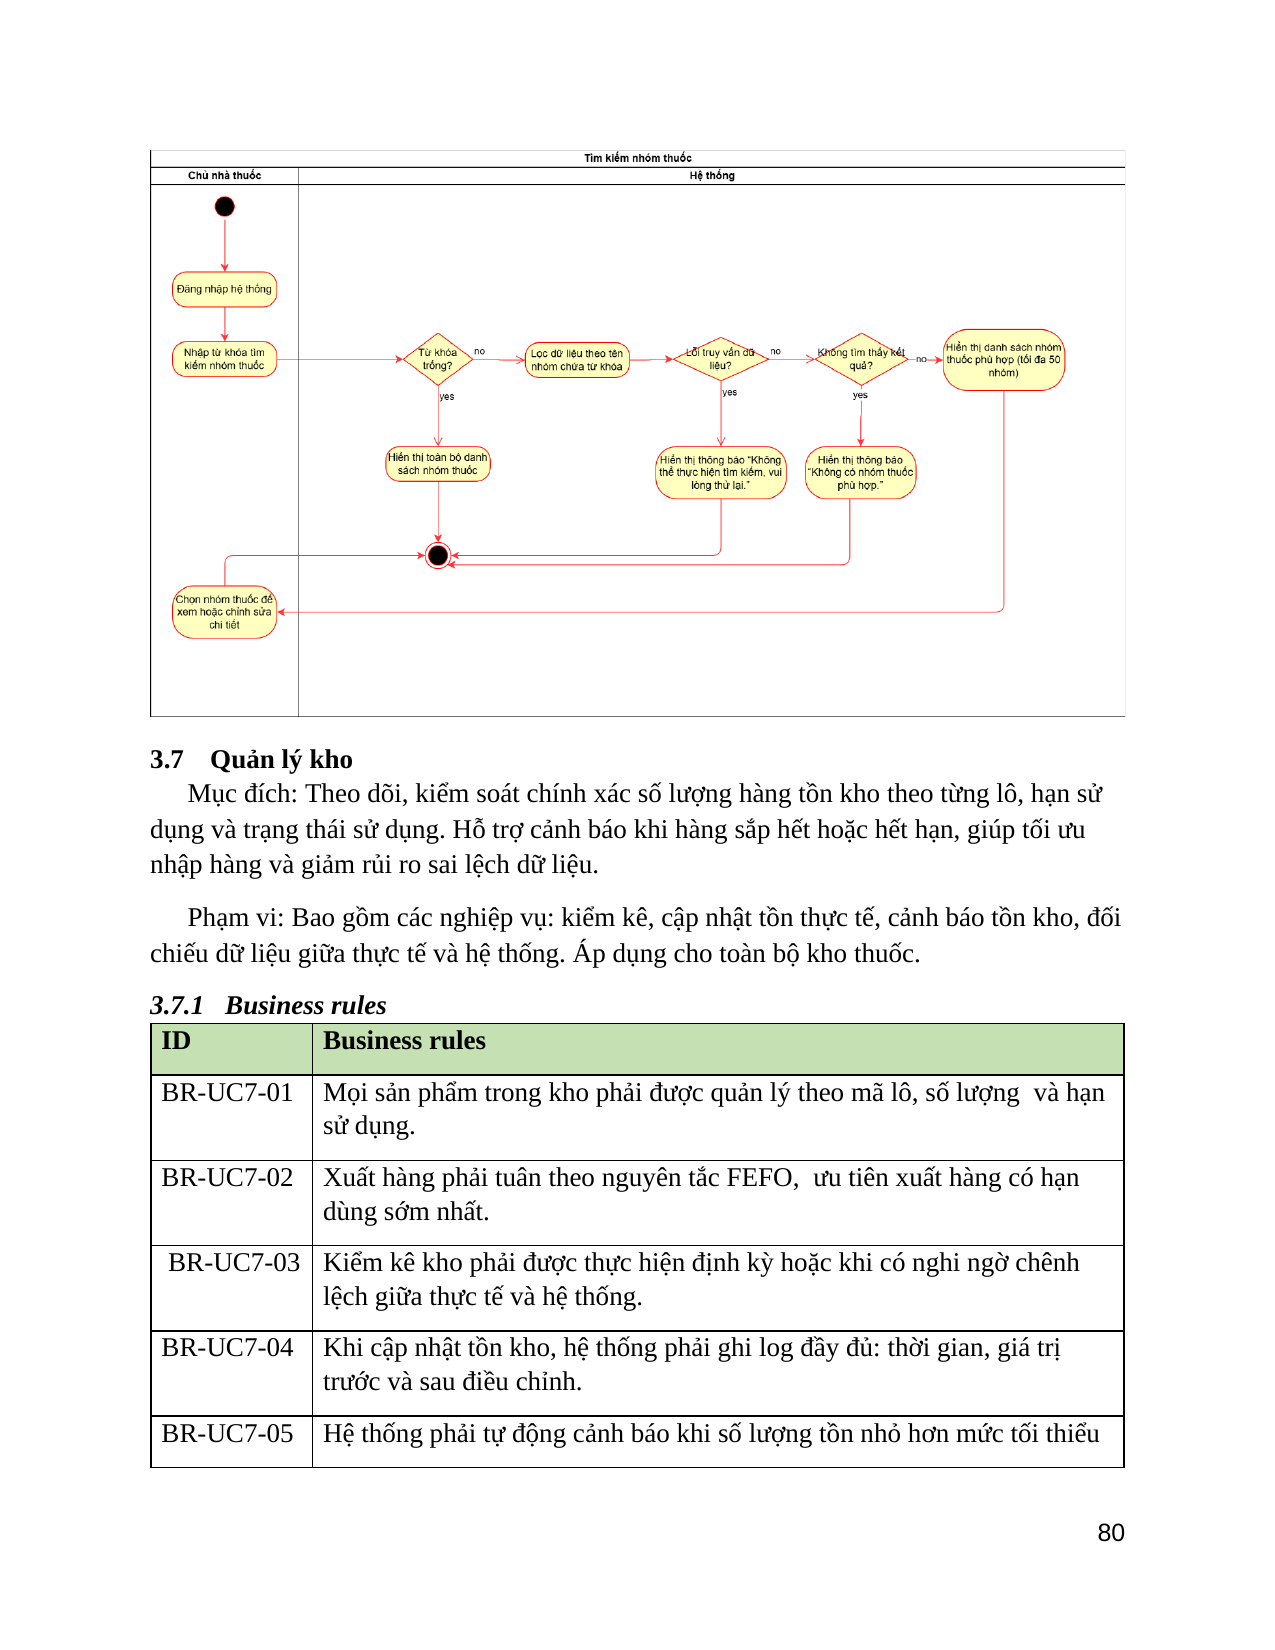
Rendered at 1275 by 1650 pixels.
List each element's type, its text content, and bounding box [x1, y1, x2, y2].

table_cell Khi cập nhật tồn kho, hệ thống phải ghi log đầy đủ: thời gian, giá trị trước và sau điều chỉnh. [313, 1332, 1123, 1415]
table_header ID [152, 1024, 312, 1074]
picture [150, 150, 1125, 717]
table_cell BR-UC7-02 [152, 1161, 312, 1245]
text Mục đích: Theo dõi, kiểm soát chính xác số lượng hàng tồn kho theo từng lô, hạn sử dụng và trạng thái sử dụng. Hỗ trợ cảnh báo khi hàng sắp hết hoặc hết hạn, giúp tối ưu nhập hàng và giảm rủi ro sai lệch dữ liệu. [150, 777, 1125, 880]
table_cell BR-UC7-05 [152, 1417, 312, 1467]
table_cell BR-UC7-03 [152, 1246, 312, 1330]
subtitle Business rules [150, 989, 1125, 1020]
table_cell Kiểm kê kho phải được thực hiện định kỳ hoặc khi có nghi ngờ chênh lệch giữa thực tế và hệ thống. [313, 1246, 1123, 1330]
table_cell BR-UC7-04 [152, 1332, 312, 1415]
table_cell BR-UC7-01 [152, 1076, 312, 1159]
text Phạm vi: Bao gồm các nghiệp vụ: kiểm kê, cập nhật tồn thực tế, cảnh báo tồn kho, đối chiếu dữ liệu giữa thực tế và hệ thống. Áp dụng cho toàn bộ kho thuốc. [150, 901, 1125, 968]
table_cell Xuất hàng phải tuân theo nguyên tắc FEFO, ưu tiên xuất hàng có hạn dùng sớm nhất. [313, 1161, 1123, 1245]
table_cell Hệ thống phải tự động cảnh báo khi số lượng tồn nhỏ hơn mức tối thiểu [313, 1417, 1123, 1467]
table_cell Mọi sản phẩm trong kho phải được quản lý theo mã lô, số lượng và hạn sử dụng. [313, 1076, 1123, 1159]
subtitle Quản lý kho [150, 743, 1125, 775]
table_header Business rules [313, 1024, 1123, 1074]
